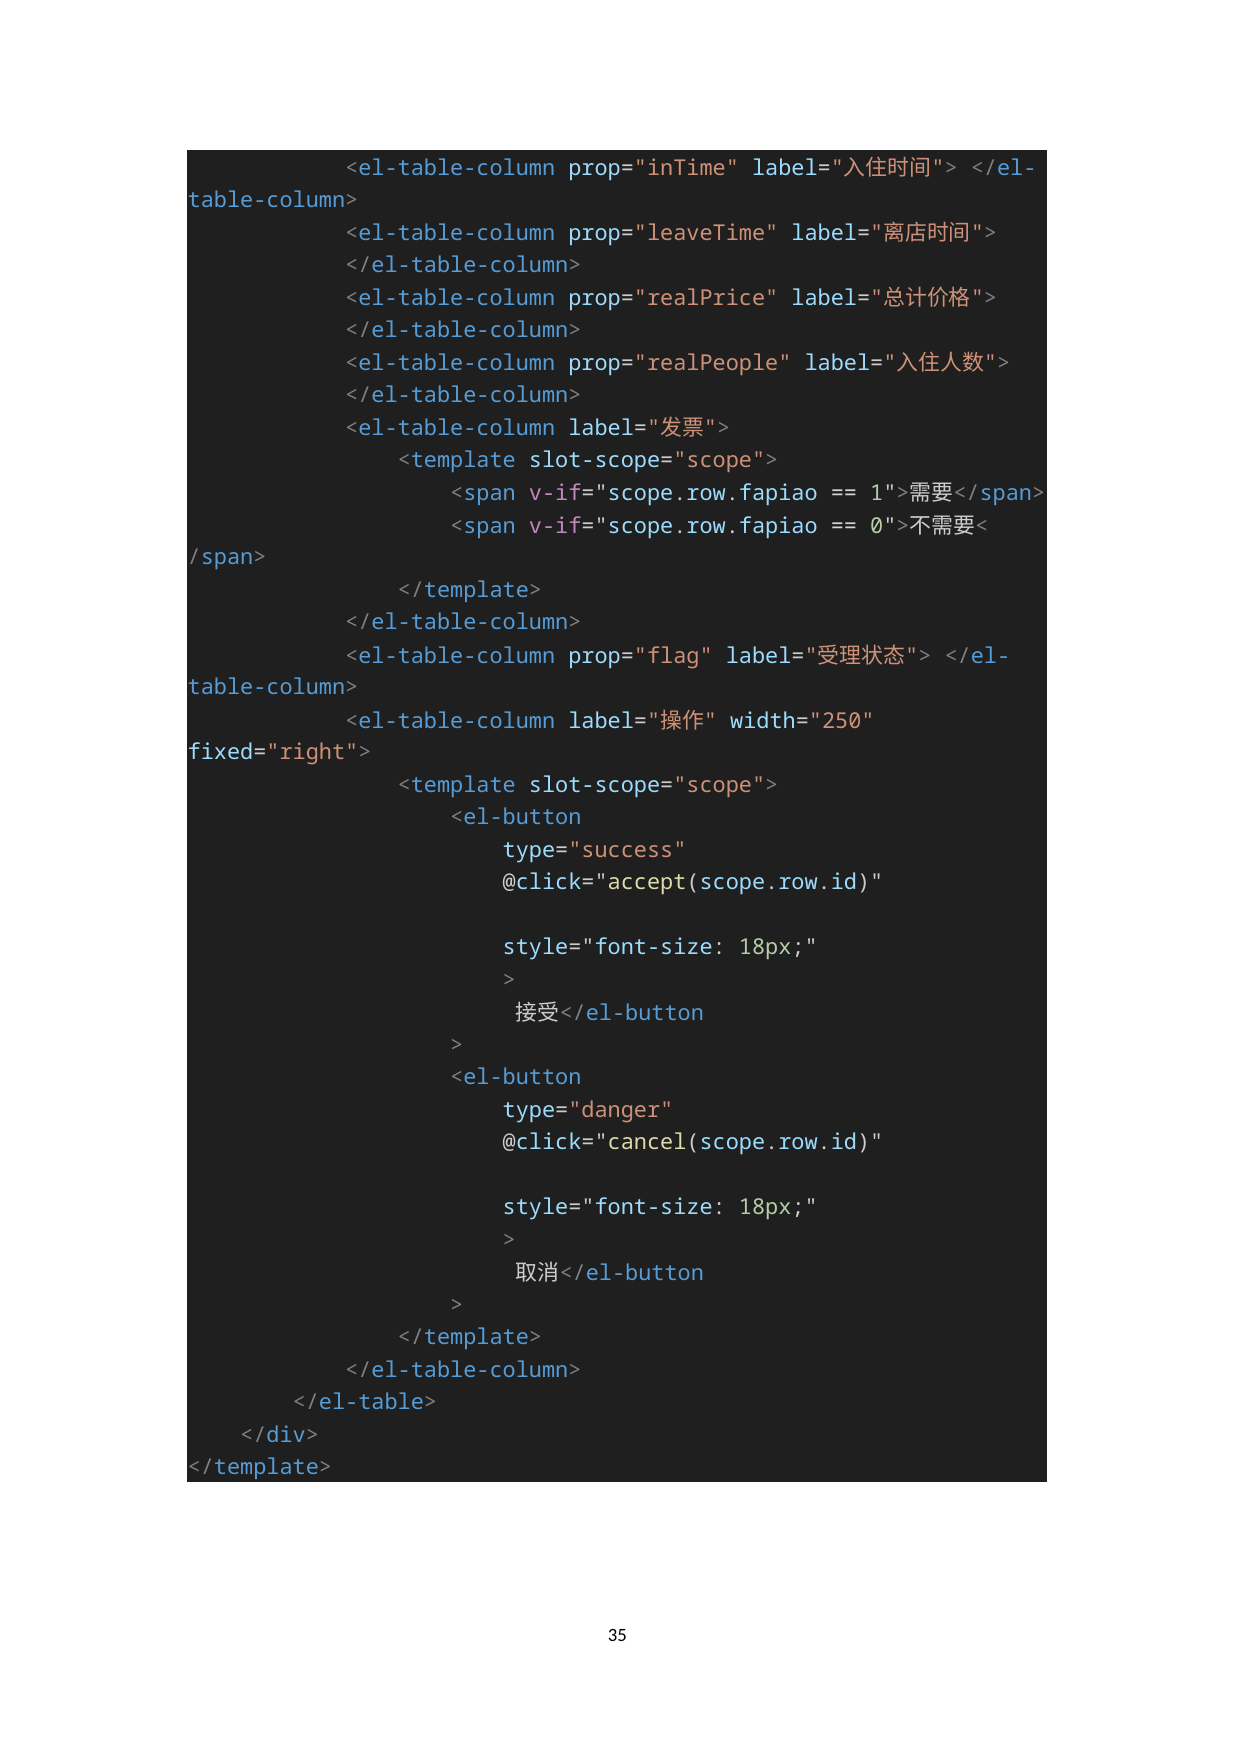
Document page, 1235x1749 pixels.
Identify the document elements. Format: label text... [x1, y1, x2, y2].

text </template> [187, 1450, 1047, 1482]
text > [187, 962, 1047, 995]
text > [187, 1287, 1047, 1320]
text style="font-size: 18px;" [187, 1190, 1047, 1222]
text <el-button [187, 1060, 1047, 1092]
text <el-button [187, 800, 1047, 832]
text <span v-if="scope.row.fapiao == 0">不需要</span> [187, 507, 1047, 572]
text <el-table-column prop="leaveTime" label="离店时间"> [187, 215, 1047, 247]
text type="danger" [187, 1092, 1047, 1125]
text </el-table-column> [187, 247, 1047, 280]
text <el-table-column prop="realPrice" label="总计价格"> [187, 280, 1047, 312]
text </el-table-column> [187, 377, 1047, 410]
text </template> [187, 572, 1047, 605]
text </template> [187, 1320, 1047, 1352]
text <span v-if="scope.row.fapiao == 1">需要</span> [187, 475, 1047, 507]
text @click="accept(scope.row.id)" [187, 865, 1047, 897]
text </div> [187, 1417, 1047, 1450]
text <el-table-column label="发票"> [187, 410, 1047, 442]
text </el-table> [187, 1385, 1047, 1417]
text <template slot-scope="scope"> [187, 442, 1047, 475]
text > [187, 1222, 1047, 1255]
text <el-table-column prop="flag" label="受理状态"> </el-table-column> [187, 637, 1047, 702]
text style="font-size: 18px;" [187, 930, 1047, 962]
text 取消</el-button [187, 1255, 1047, 1287]
text type="success" [187, 832, 1047, 865]
text <el-table-column prop="realPeople" label="入住人数"> [187, 345, 1047, 377]
text <template slot-scope="scope"> [187, 767, 1047, 800]
text <el-table-column prop="inTime" label="入住时间"> </el-table-column> [187, 150, 1047, 215]
text </el-table-column> [187, 312, 1047, 345]
text > [187, 1027, 1047, 1060]
text </el-table-column> [187, 605, 1047, 637]
text @click="cancel(scope.row.id)" [187, 1125, 1047, 1157]
text <el-table-column label="操作" width="250" fixed="right"> [187, 702, 1047, 767]
text </el-table-column> [187, 1352, 1047, 1385]
text 接受</el-button [187, 995, 1047, 1027]
